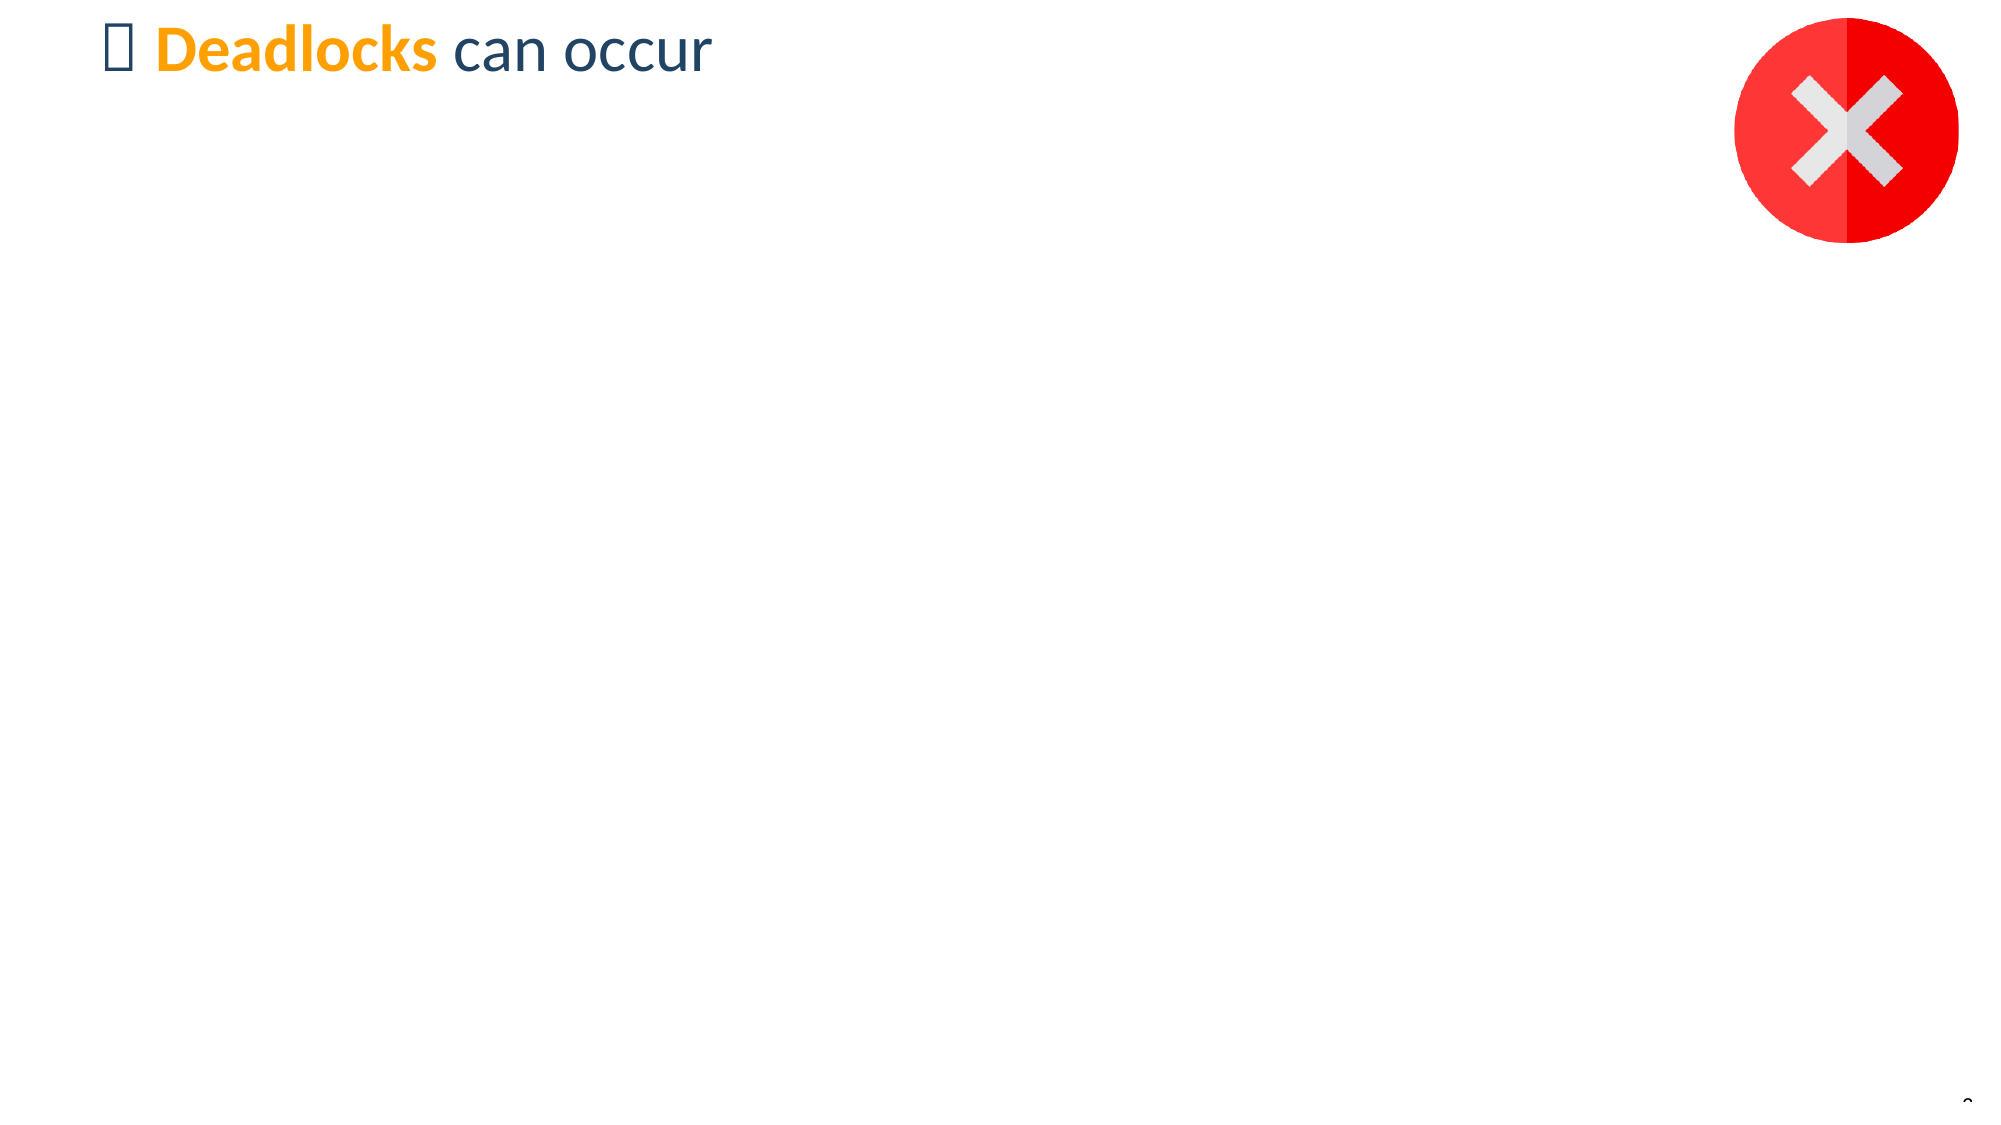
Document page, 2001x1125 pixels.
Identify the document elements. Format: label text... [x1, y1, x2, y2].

list Deadlocks can occur [99, 0, 2000, 91]
picture [1734, 18, 1959, 243]
